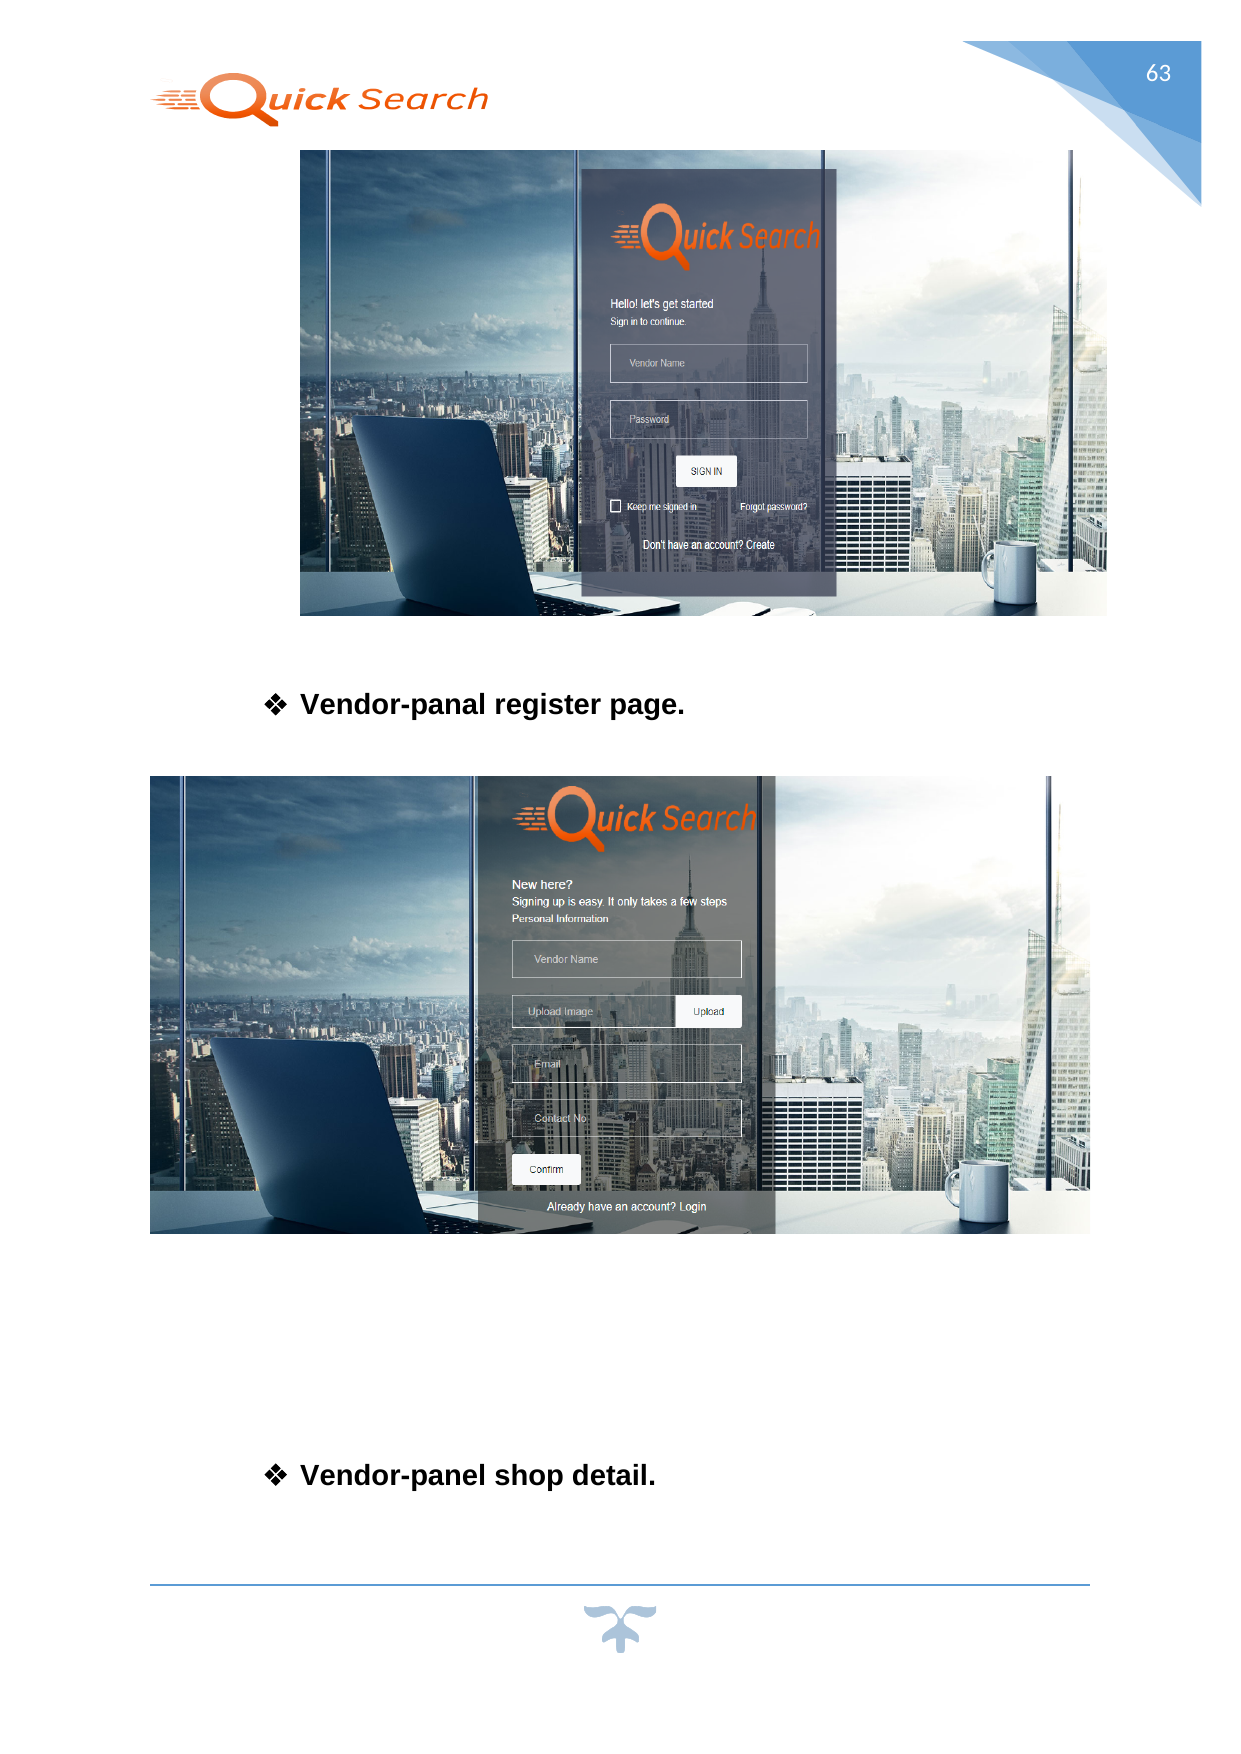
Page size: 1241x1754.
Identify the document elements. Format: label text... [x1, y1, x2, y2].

picture [150, 776, 1091, 1234]
picture [150, 73, 488, 130]
list Vendor-panal register page. [262, 687, 1090, 721]
list Vendor-panel shop detail. [262, 1458, 1090, 1491]
picture [300, 41, 1202, 616]
